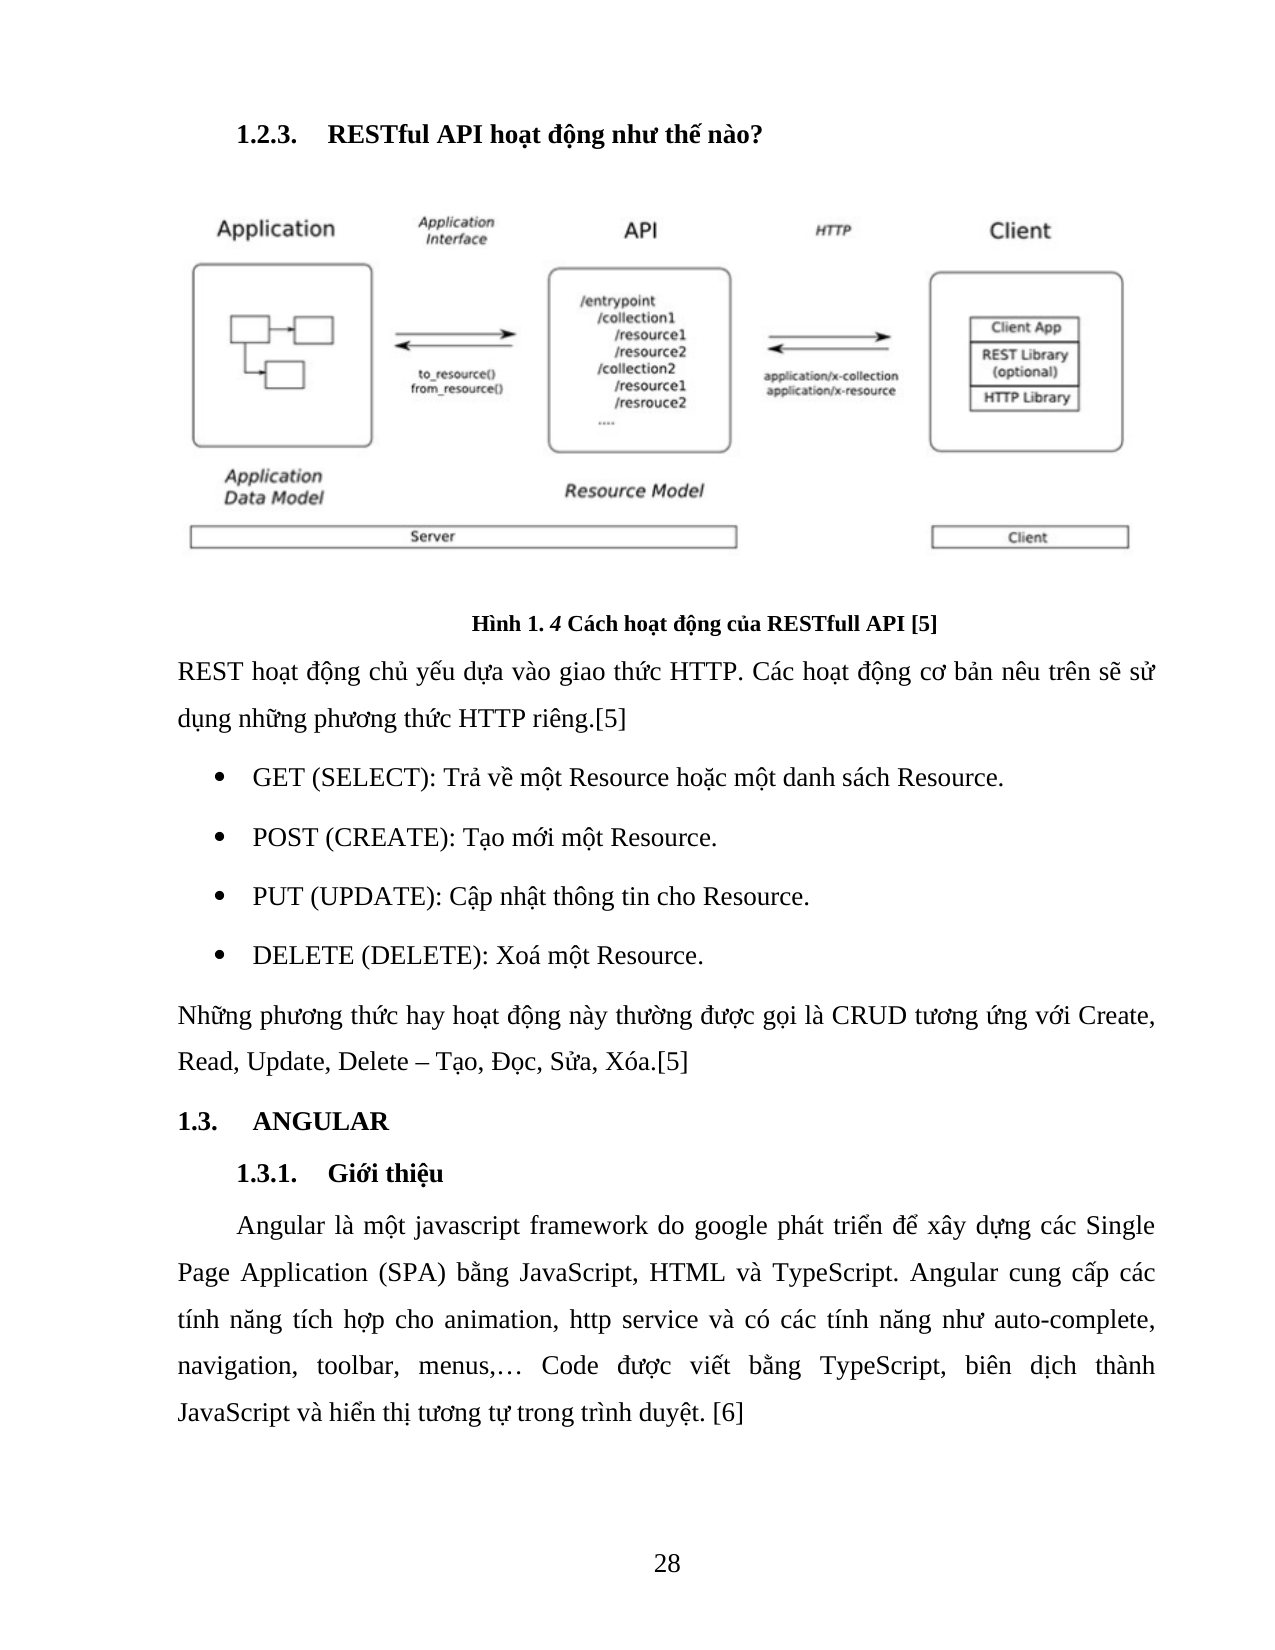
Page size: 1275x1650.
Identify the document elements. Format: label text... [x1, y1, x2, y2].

text Angular là một javascript framework do google phát triển để xây dựng các Single Page Application (SPA) bằng JavaScript, HTML và TypeScript. Angular cung cấp các tính năng tích hợp cho animation, http service và có các tính năng như auto-complete, navigation, toolbar, menus,… Code được viết bằng TypeScript, biên dịch thành JavaScript và hiển thị tương tự trong trình duyệt. [6] [177, 1209, 1157, 1427]
text Những phương thức hay hoạt động này thường được gọi là CRUD tương ứng với Create, Read, Update, Delete – Tạo, Đọc, Sửa, Xóa.[5] [177, 999, 1157, 1077]
picture [177, 170, 1157, 590]
list RESTful API hoạt động như thế nào? [236, 118, 1157, 149]
list Hình 1. 4 Cách hoạt động của RESTfull API [5] [252, 610, 1157, 637]
text REST hoạt động chủ yếu dựa vào giao thức HTTP. Các hoạt động cơ bản nêu trên sẽ sử dụng những phương thức HTTP riêng.[5] [177, 656, 1157, 733]
list PUT (UPDATE): Cập nhật thông tin cho Resource. [215, 880, 1157, 911]
list ANGULAR [177, 1105, 1157, 1136]
list Giới thiệu [236, 1157, 1157, 1188]
list POST (CREATE): Tạo mới một Resource. [215, 821, 1157, 852]
list DELETE (DELETE): Xoá một Resource. [215, 939, 1157, 971]
list GET (SELECT): Trả về một Resource hoặc một danh sách Resource. [215, 761, 1157, 793]
